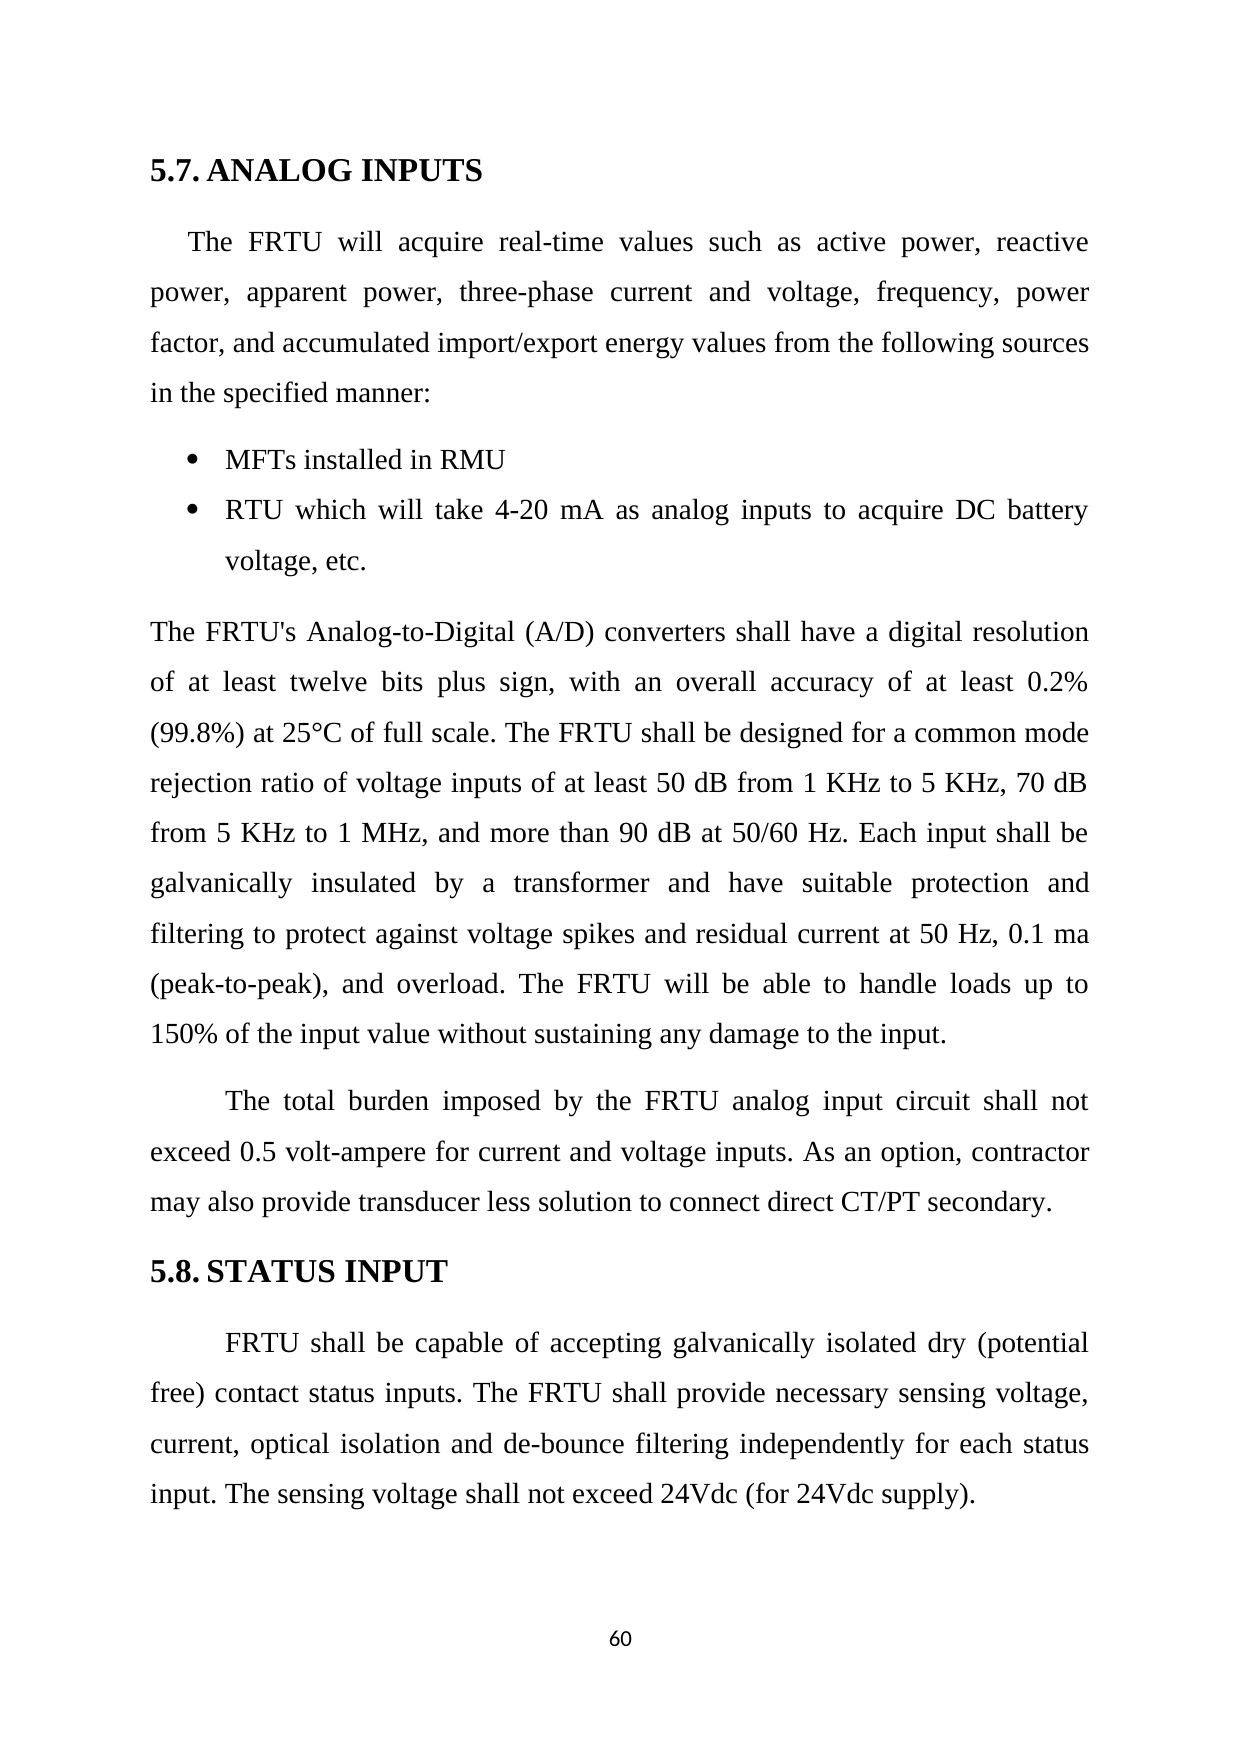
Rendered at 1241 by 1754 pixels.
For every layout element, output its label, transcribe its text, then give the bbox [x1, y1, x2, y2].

text 5.8. STATUS INPUT [150, 1251, 1090, 1289]
list RTU which will take 4-20 mA as analog inputs to acquire DC battery voltage, etc. [187, 492, 1090, 576]
text The FRTU will acquire real-time values such as active power, reactive power, apparent power, three-phase current and voltage, frequency, power factor, and accumulated import/export energy values from the following sources in the specified manner: [150, 224, 1090, 409]
text 5.7. ANALOG INPUTS [150, 150, 1090, 188]
list MFTs installed in RMU [187, 442, 1090, 476]
text The FRTU's Analog-to-Digital (A/D) converters shall have a digital resolution of at least twelve bits plus sign, with an overall accuracy of at least 0.2% (99.8%) at 25°C of full scale. The FRTU shall be designed for a common mode rejection ratio of voltage inputs of at least 50 dB from 1 KHz to 5 KHz, 70 dB from 5 KHz to 1 MHz, and more than 90 dB at 50/60 Hz. Each input shall be galvanically insulated by a transformer and have suitable protection and filtering to protect against voltage spikes and residual current at 50 Hz, 0.1 ma (peak-to-peak), and overload. The FRTU will be able to handle loads up to 150% of the input value without sustaining any damage to the input. [150, 614, 1090, 1050]
text FRTU shall be capable of accepting galvanically isolated dry (potential free) contact status inputs. The FRTU shall provide necessary sensing voltage, current, optical isolation and de-bounce filtering independently for each status input. The sensing voltage shall not exceed 24Vdc (for 24Vdc supply). [150, 1325, 1090, 1510]
text The total burden imposed by the FRTU analog input circuit shall not exceed 0.5 volt-ampere for current and voltage inputs. As an option, contractor may also provide transducer less solution to connect direct CT/PT secondary. [150, 1083, 1090, 1218]
